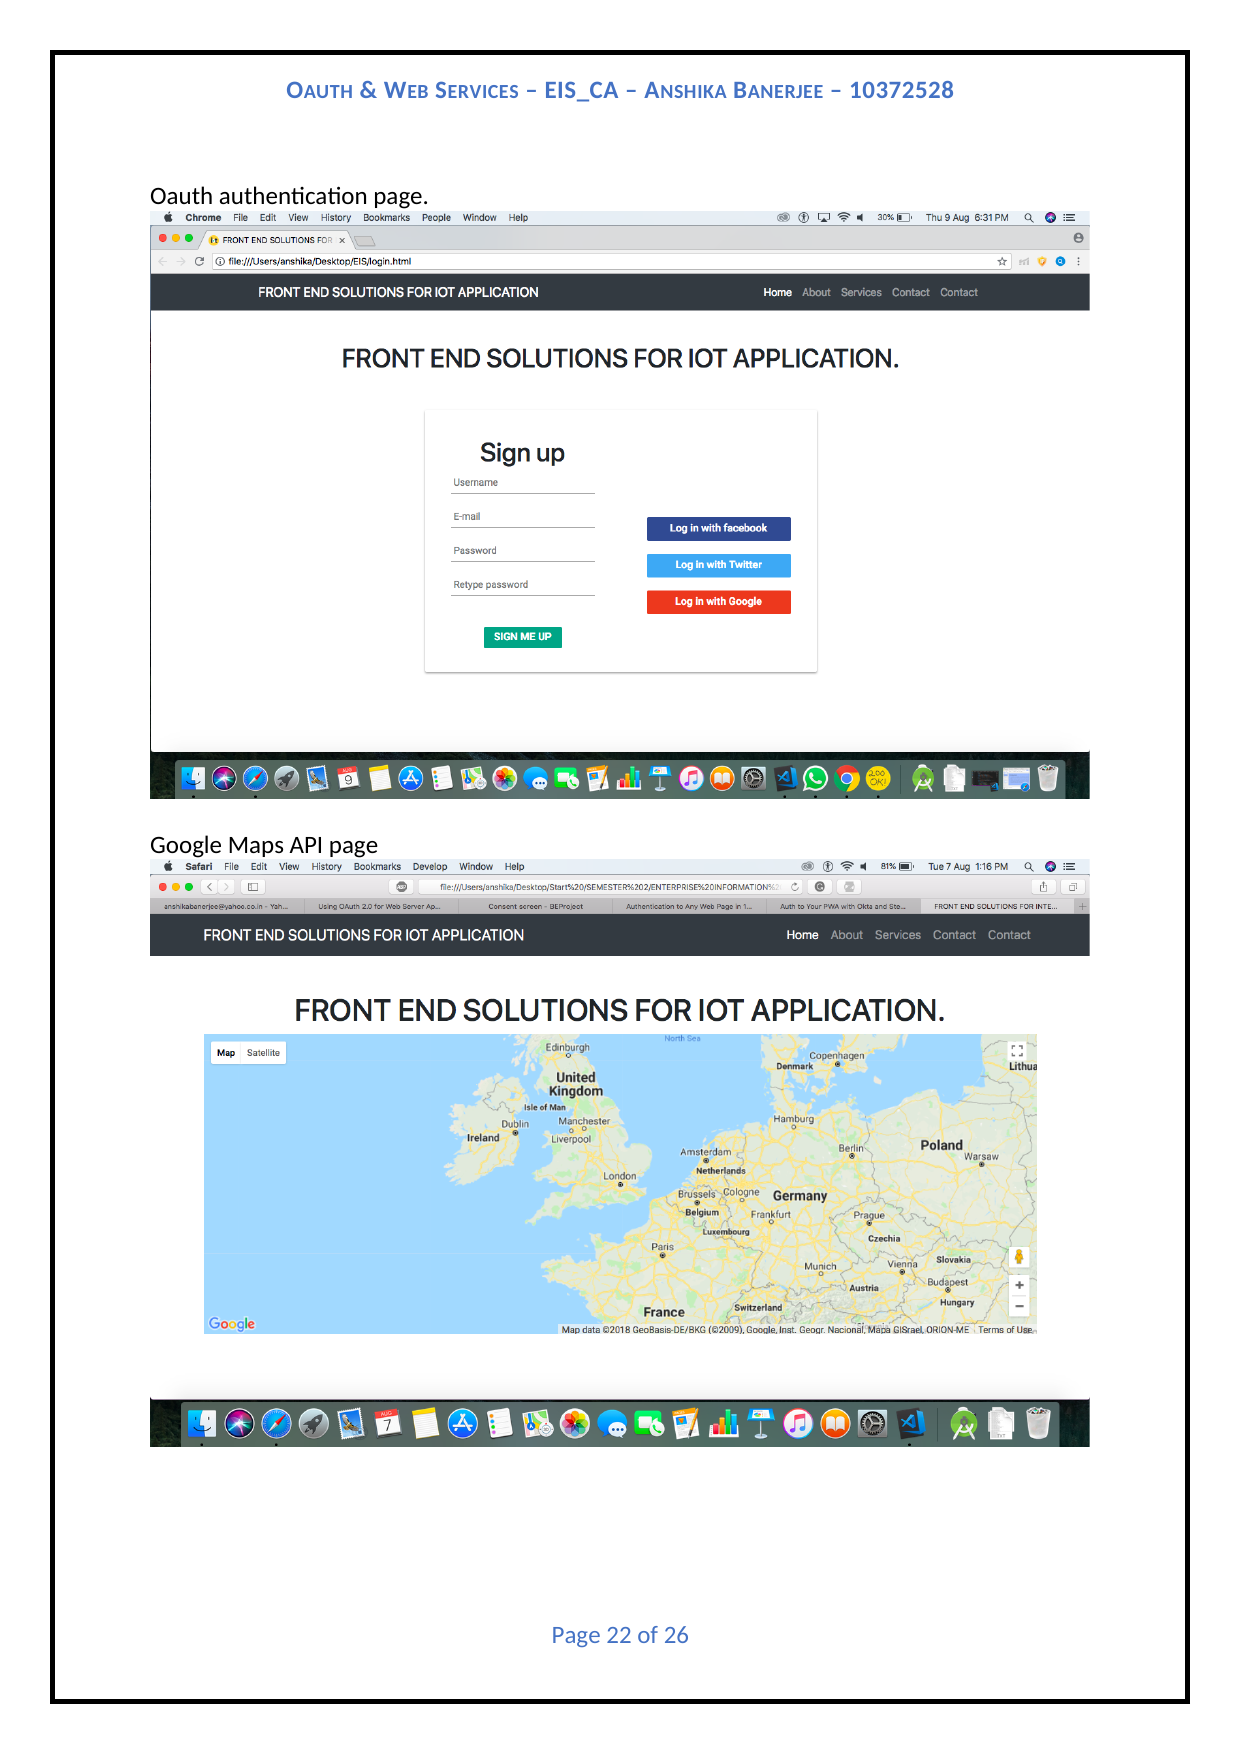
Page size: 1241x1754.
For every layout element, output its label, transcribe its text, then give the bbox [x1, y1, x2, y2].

picture [150, 859, 1090, 1447]
picture [150, 211, 1090, 799]
text Oauth authentication page. [150, 181, 1090, 211]
text Google Maps API page [150, 829, 1090, 859]
